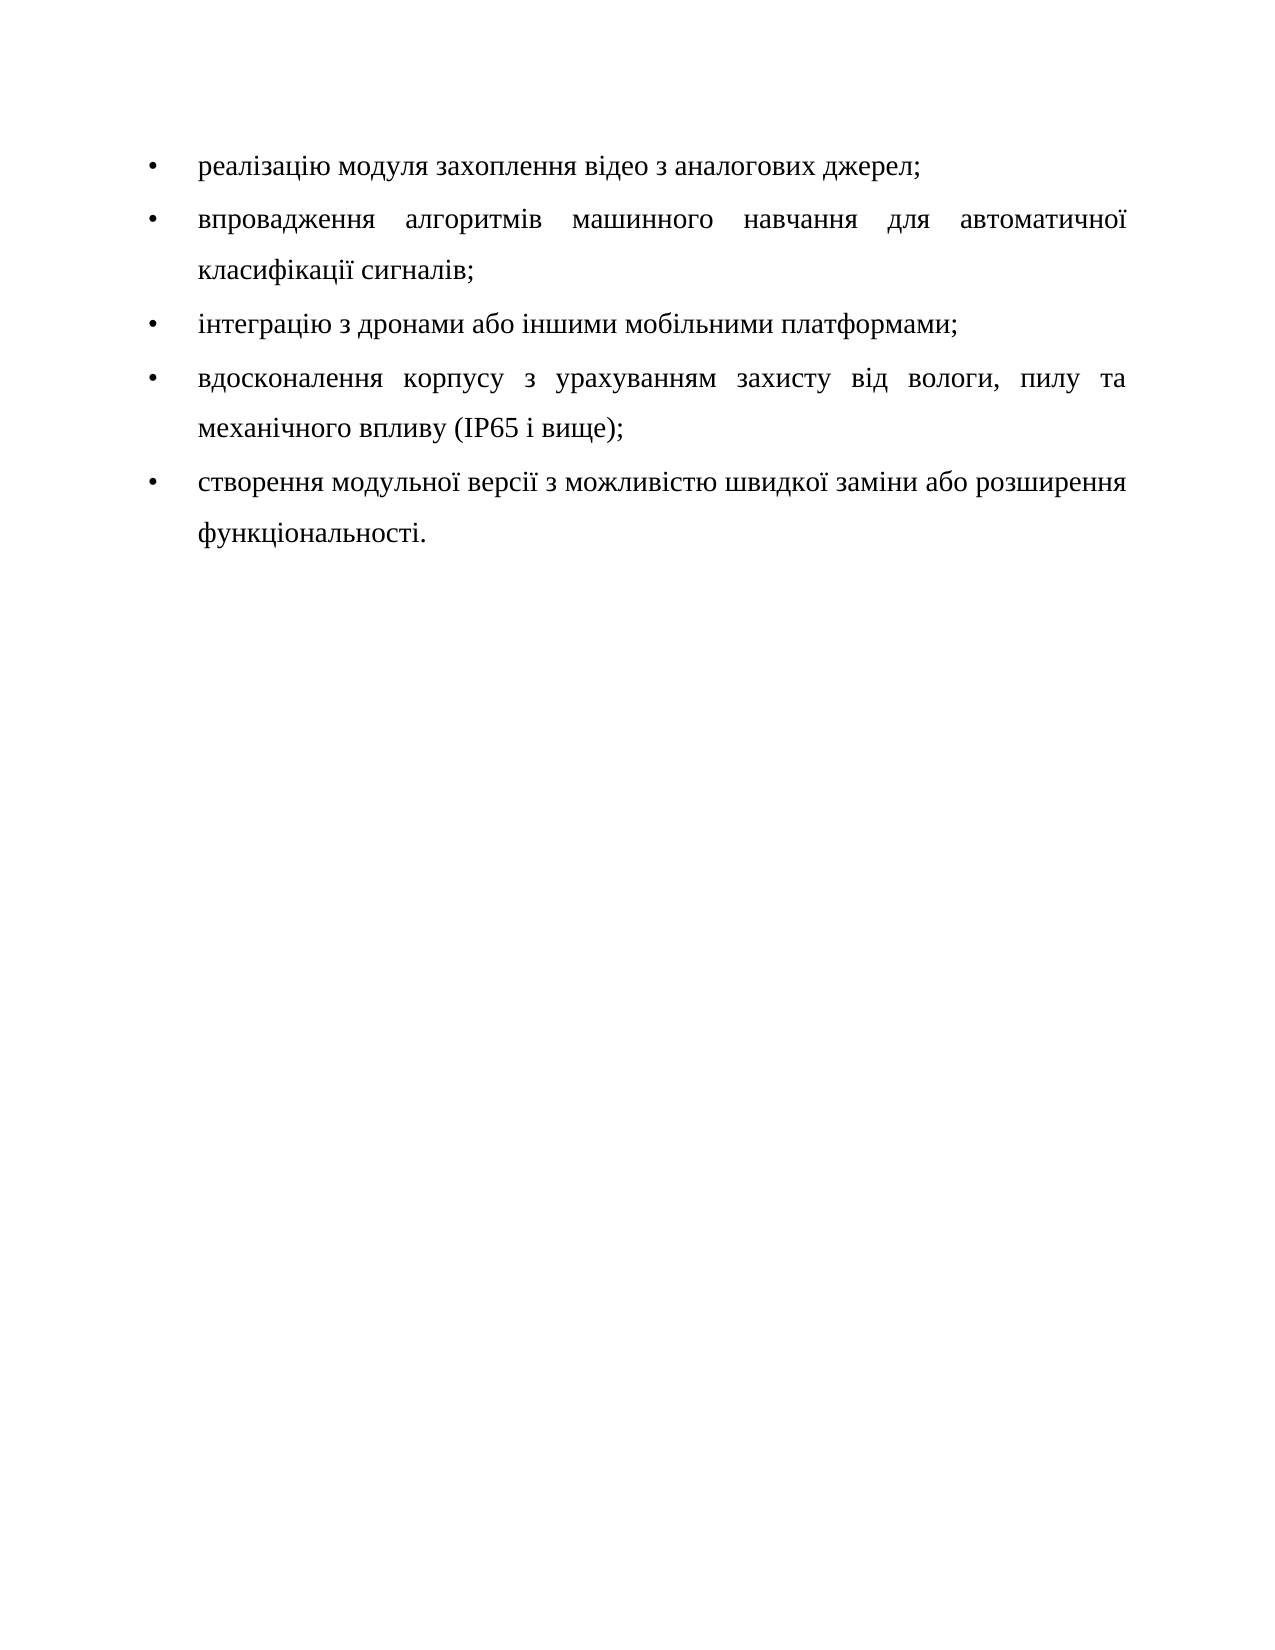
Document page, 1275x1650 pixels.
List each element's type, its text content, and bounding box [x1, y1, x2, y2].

list створення модульної версії з можливістю швидкої заміни або розширення функціональності. [148, 464, 1127, 548]
list реалізацію модуля захоплення відео з аналогових джерел; [148, 148, 1127, 181]
list інтеграцію з дронами або іншими мобільними платформами; [148, 306, 1127, 339]
list впровадження алгоритмів машинного навчання для автоматичної класифікації сигналів; [148, 202, 1127, 286]
list вдосконалення корпусу з урахуванням захисту від вологи, пилу та механічного впливу (IP65 і вище); [148, 360, 1127, 444]
